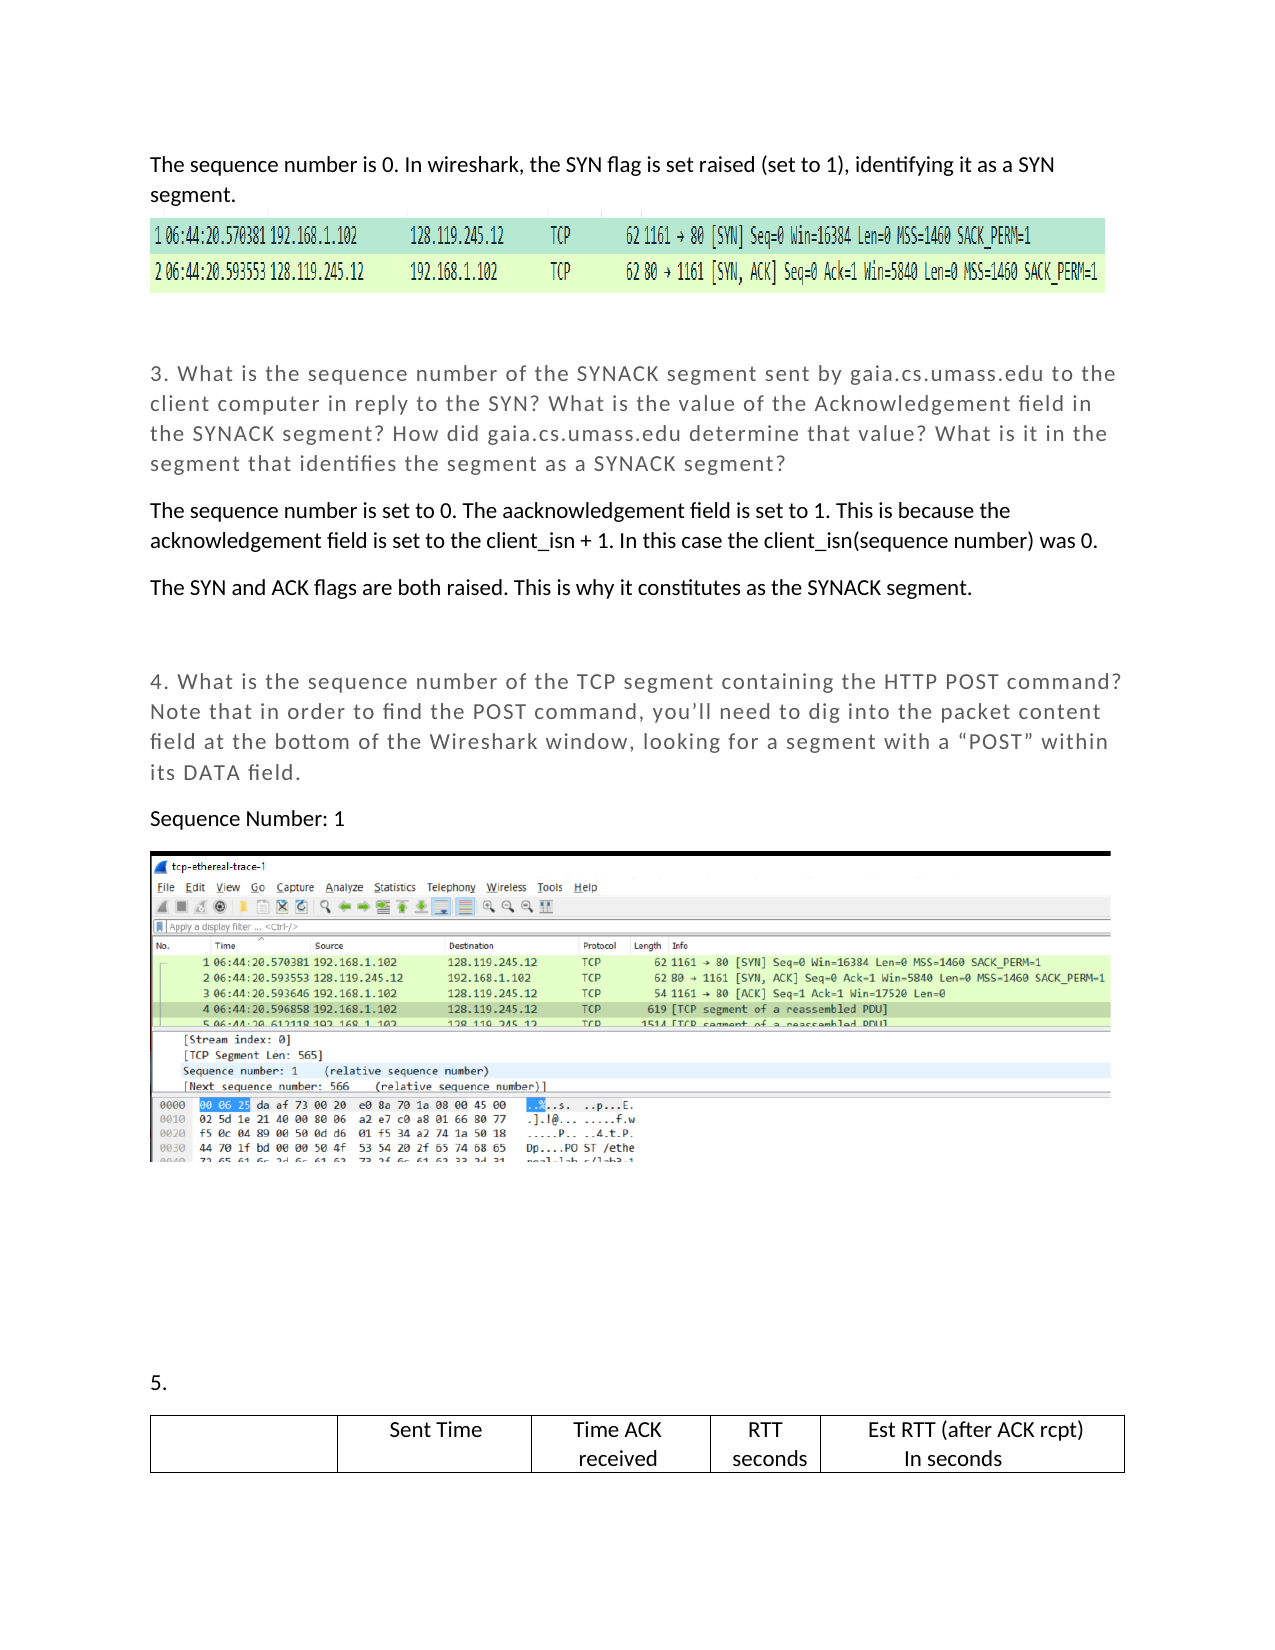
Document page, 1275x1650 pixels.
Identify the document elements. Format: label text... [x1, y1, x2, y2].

table_header Est RTT (after ACK rcpt) In seconds [821, 1416, 1124, 1472]
text 5. [150, 1368, 1125, 1396]
subtitle 3. What is the sequence number of the SYNACK segment sent by gaia.cs.umass.edu to the client computer in reply to the SYN? What is the value of the Acknowledgement field in the SYNACK segment? How did gaia.cs.umass.edu determine that value? What is it in the segment that identifies the segment as a SYNACK segment? [150, 359, 1125, 477]
text The SYN and ACK flags are both raised. This is why it constitutes as the SYNACK segment. [150, 573, 1125, 601]
picture [150, 210, 1105, 293]
table_header Time ACK received [532, 1416, 710, 1472]
table_header Sent Time [338, 1416, 531, 1472]
picture [150, 851, 1111, 1162]
subtitle 4. What is the sequence number of the TCP segment containing the HTTP POST command? Note that in order to find the POST command, you’ll need to dig into the packet content field at the bottom of the Wireshark window, looking for a segment with a “POST” within its DATA field. [150, 667, 1125, 786]
table_header RTT seconds [711, 1416, 820, 1472]
text The sequence number is set to 0. The aacknowledgement field is set to 1. This is because the acknowledgement field is set to the client_isn + 1. In this case the client_isn(sequence number) was 0. [150, 496, 1125, 554]
table_header [151, 1416, 337, 1472]
text Sequence Number: 1 [150, 804, 1125, 832]
